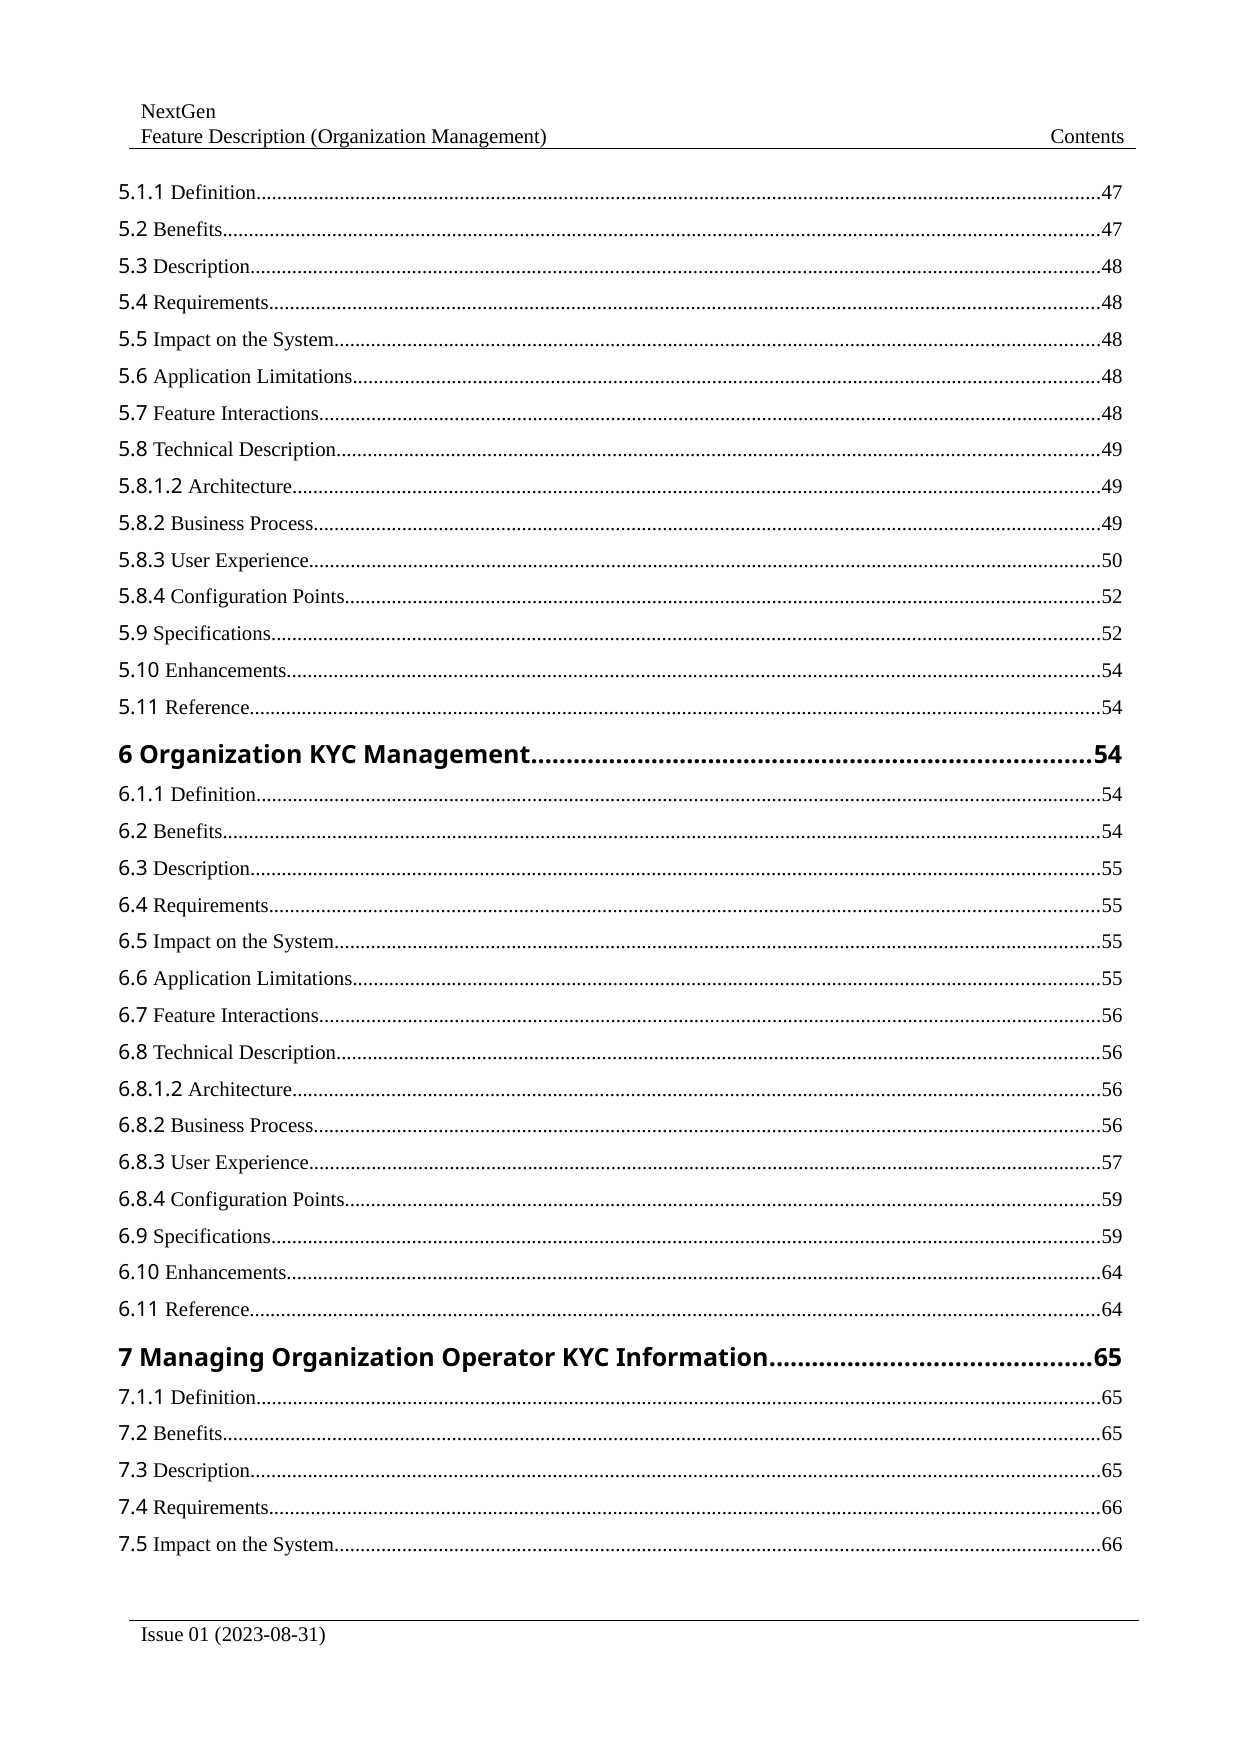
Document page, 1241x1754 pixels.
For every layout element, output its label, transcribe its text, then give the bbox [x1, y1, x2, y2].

text 5.4 Requirements 48 [118, 287, 1122, 316]
text 5.5 Impact on the System 48 [118, 324, 1122, 353]
text 6.4 Requirements 55 [118, 890, 1122, 918]
text 6.6 Application Limitations 55 [118, 963, 1122, 992]
text 6.11 Reference 64 [118, 1294, 1122, 1323]
text 6.10 Enhancements 64 [118, 1257, 1122, 1286]
text 5.8.1.2 Architecture 49 [118, 471, 1122, 500]
text 6.9 Specifications 59 [118, 1221, 1122, 1249]
text 5.6 Application Limitations 48 [118, 361, 1122, 389]
text 5.8.4 Configuration Points 52 [118, 582, 1122, 610]
text 6.3 Description 55 [118, 853, 1122, 881]
text 7.2 Benefits 65 [118, 1418, 1122, 1447]
text 5.10 Enhancements 54 [118, 655, 1122, 684]
text 5.7 Feature Interactions 48 [118, 398, 1122, 426]
text 6.8.4 Configuration Points 59 [118, 1184, 1122, 1212]
text 6.2 Benefits 54 [118, 816, 1122, 845]
text 7.4 Requirements 66 [118, 1492, 1122, 1521]
text 6.8.2 Business Process 56 [118, 1110, 1122, 1139]
text 6.1.1 Definition 54 [118, 779, 1122, 808]
text 7 Managing Organization Operator KYC Information 65 [118, 1339, 1122, 1373]
text 6.8.1.2 Architecture 56 [118, 1074, 1122, 1102]
text 6.7 Feature Interactions 56 [118, 1000, 1122, 1028]
text 6 Organization KYC Management 54 [118, 737, 1122, 771]
text 5.11 Reference 54 [118, 692, 1122, 720]
text 7.5 Impact on the System 66 [118, 1529, 1122, 1557]
text 6.8 Technical Description 56 [118, 1037, 1122, 1065]
text 7.3 Description 65 [118, 1455, 1122, 1484]
text 5.1.1 Definition 47 [118, 177, 1122, 206]
text 5.8.3 User Experience 50 [118, 545, 1122, 573]
text 5.9 Specifications 52 [118, 618, 1122, 647]
text 5.8 Technical Description 49 [118, 434, 1122, 463]
text 5.2 Benefits 47 [118, 214, 1122, 242]
text 5.8.2 Business Process 49 [118, 508, 1122, 537]
text 7.1.1 Definition 65 [118, 1382, 1122, 1410]
text 6.5 Impact on the System 55 [118, 927, 1122, 955]
text 6.8.3 User Experience 57 [118, 1147, 1122, 1176]
text 5.3 Description 48 [118, 251, 1122, 279]
